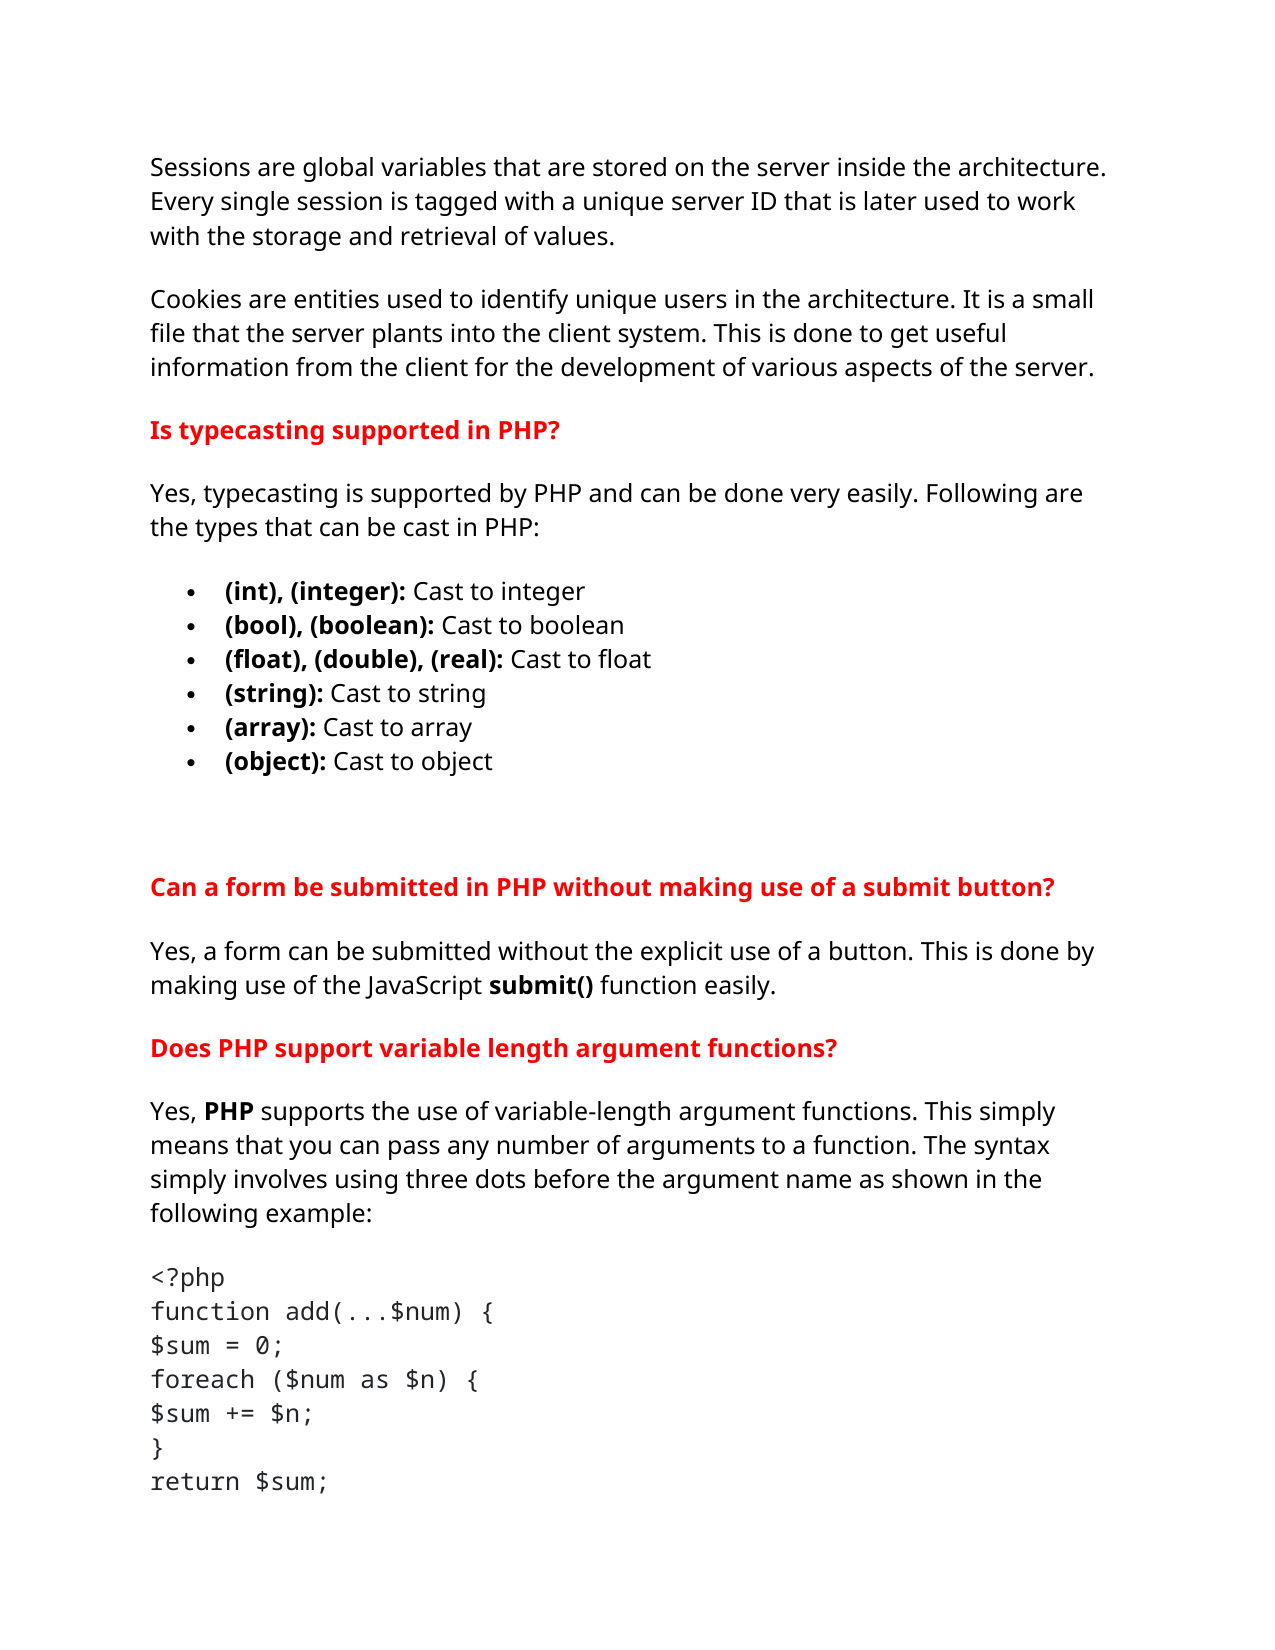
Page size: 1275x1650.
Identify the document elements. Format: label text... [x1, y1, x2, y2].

text Yes, a form can be submitted without the explicit use of a button. This is done by making use of the JavaScript submit() function easily. [150, 933, 1125, 1001]
subtitle Is typecasting supported in PHP? [150, 413, 1125, 447]
subtitle Does PHP support variable length argument functions? [150, 1031, 1125, 1064]
text <?php [150, 1259, 1125, 1293]
text function add(...$num) { [150, 1293, 1125, 1327]
text $sum = 0; [150, 1327, 1125, 1361]
text foreach ($num as $n) { [150, 1361, 1125, 1395]
text Yes, PHP supports the use of variable-length argument functions. This simply means that you can pass any number of arguments to a function. The syntax simply involves using three dots before the argument name as shown in the following example: [150, 1094, 1125, 1230]
list (object): Cast to object [187, 743, 1125, 778]
list (float), (double), (real): Cast to float [187, 641, 1125, 675]
text Yes, typecasting is supported by PHP and can be done very easily. Following are the types that can be cast in PHP: [150, 476, 1125, 544]
list (int), (integer): Cast to integer [187, 573, 1125, 607]
text Sessions are global variables that are stored on the server inside the architecture. Every single session is tagged with a unique server ID that is later used to work with the storage and retrieval of values. [150, 150, 1125, 252]
list (array): Cast to array [187, 709, 1125, 743]
text return $sum; [150, 1463, 1125, 1498]
list (string): Cast to string [187, 675, 1125, 709]
text Cookies are entities used to identify unique users in the architecture. It is a small file that the server plants into the client system. This is done to get useful information from the client for the development of various aspects of the server. [150, 281, 1125, 383]
list (bool), (boolean): Cast to boolean [187, 607, 1125, 641]
text $sum += $n; [150, 1395, 1125, 1429]
text } [150, 1429, 1125, 1463]
subtitle Can a form be submitted in PHP without making use of a submit button? [150, 870, 1125, 904]
